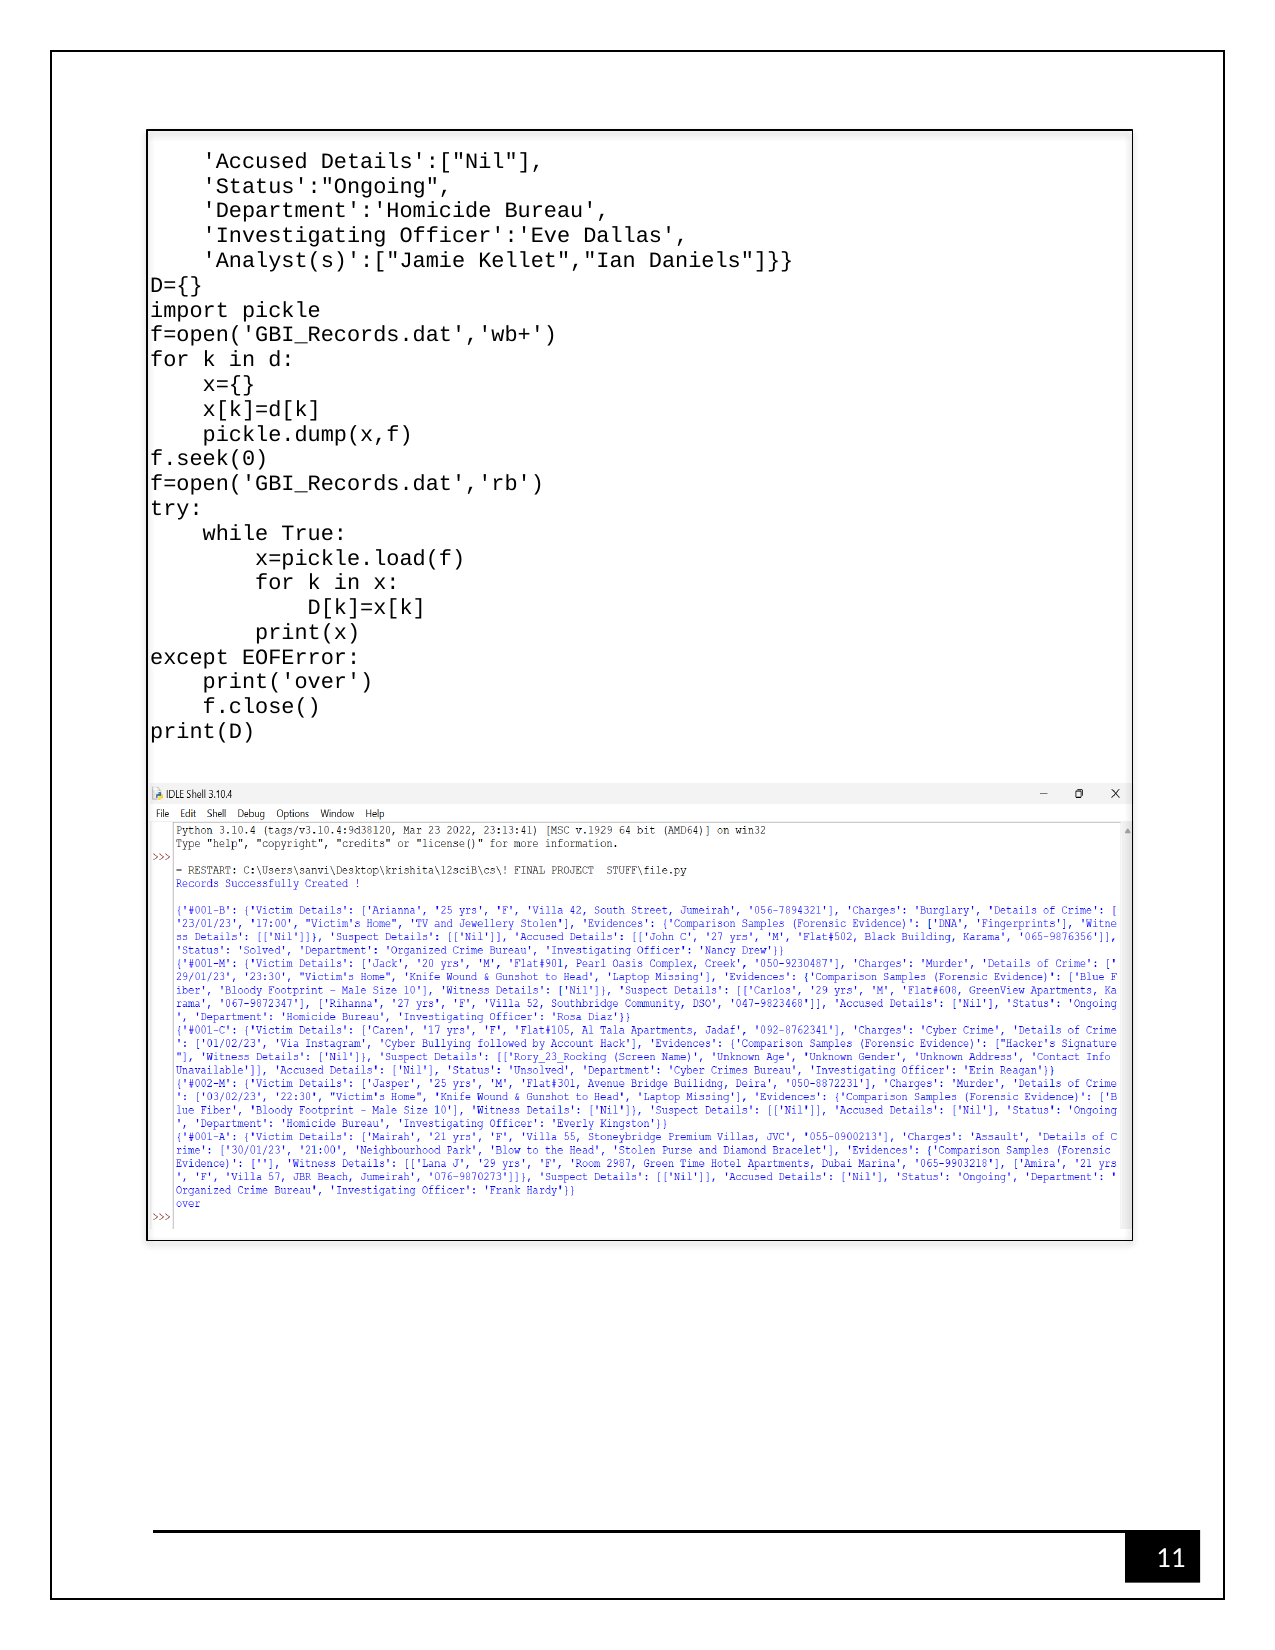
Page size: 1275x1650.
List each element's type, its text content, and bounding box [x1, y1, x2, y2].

text 'Accused Details':["Nil"], [152, 150, 1125, 175]
text D[k]=x[k] [152, 596, 1125, 621]
text print(x) [152, 621, 1125, 646]
text f.close() [152, 695, 1125, 720]
text print(D) [152, 720, 1125, 745]
text x={} [152, 373, 1125, 398]
text x[k]=d[k] [152, 398, 1125, 423]
text for k in d: [152, 348, 1125, 373]
text 'Investigating Officer':'Eve Dallas', [152, 224, 1125, 249]
text D={} [152, 274, 1125, 299]
text print('over') [152, 671, 1125, 695]
text 'Status':"Ongoing", [152, 175, 1125, 199]
text x=pickle.load(f) [152, 547, 1125, 571]
text f.seek(0) [152, 447, 1125, 472]
text for k in x: [152, 571, 1125, 596]
text import pickle [152, 299, 1125, 323]
text 'Analyst(s)':["Jamie Kellet","Ian Daniels"]}} [152, 249, 1125, 274]
text except EOFError: [152, 646, 1125, 671]
text try: [152, 497, 1125, 522]
text f=open('GBI_Records.dat','rb') [152, 472, 1125, 497]
picture [150, 783, 1132, 1229]
text 'Department':'Homicide Bureau', [152, 199, 1125, 224]
text while True: [152, 522, 1125, 547]
text f=open('GBI_Records.dat','wb+') [152, 323, 1125, 348]
text pickle.dump(x,f) [152, 423, 1125, 447]
